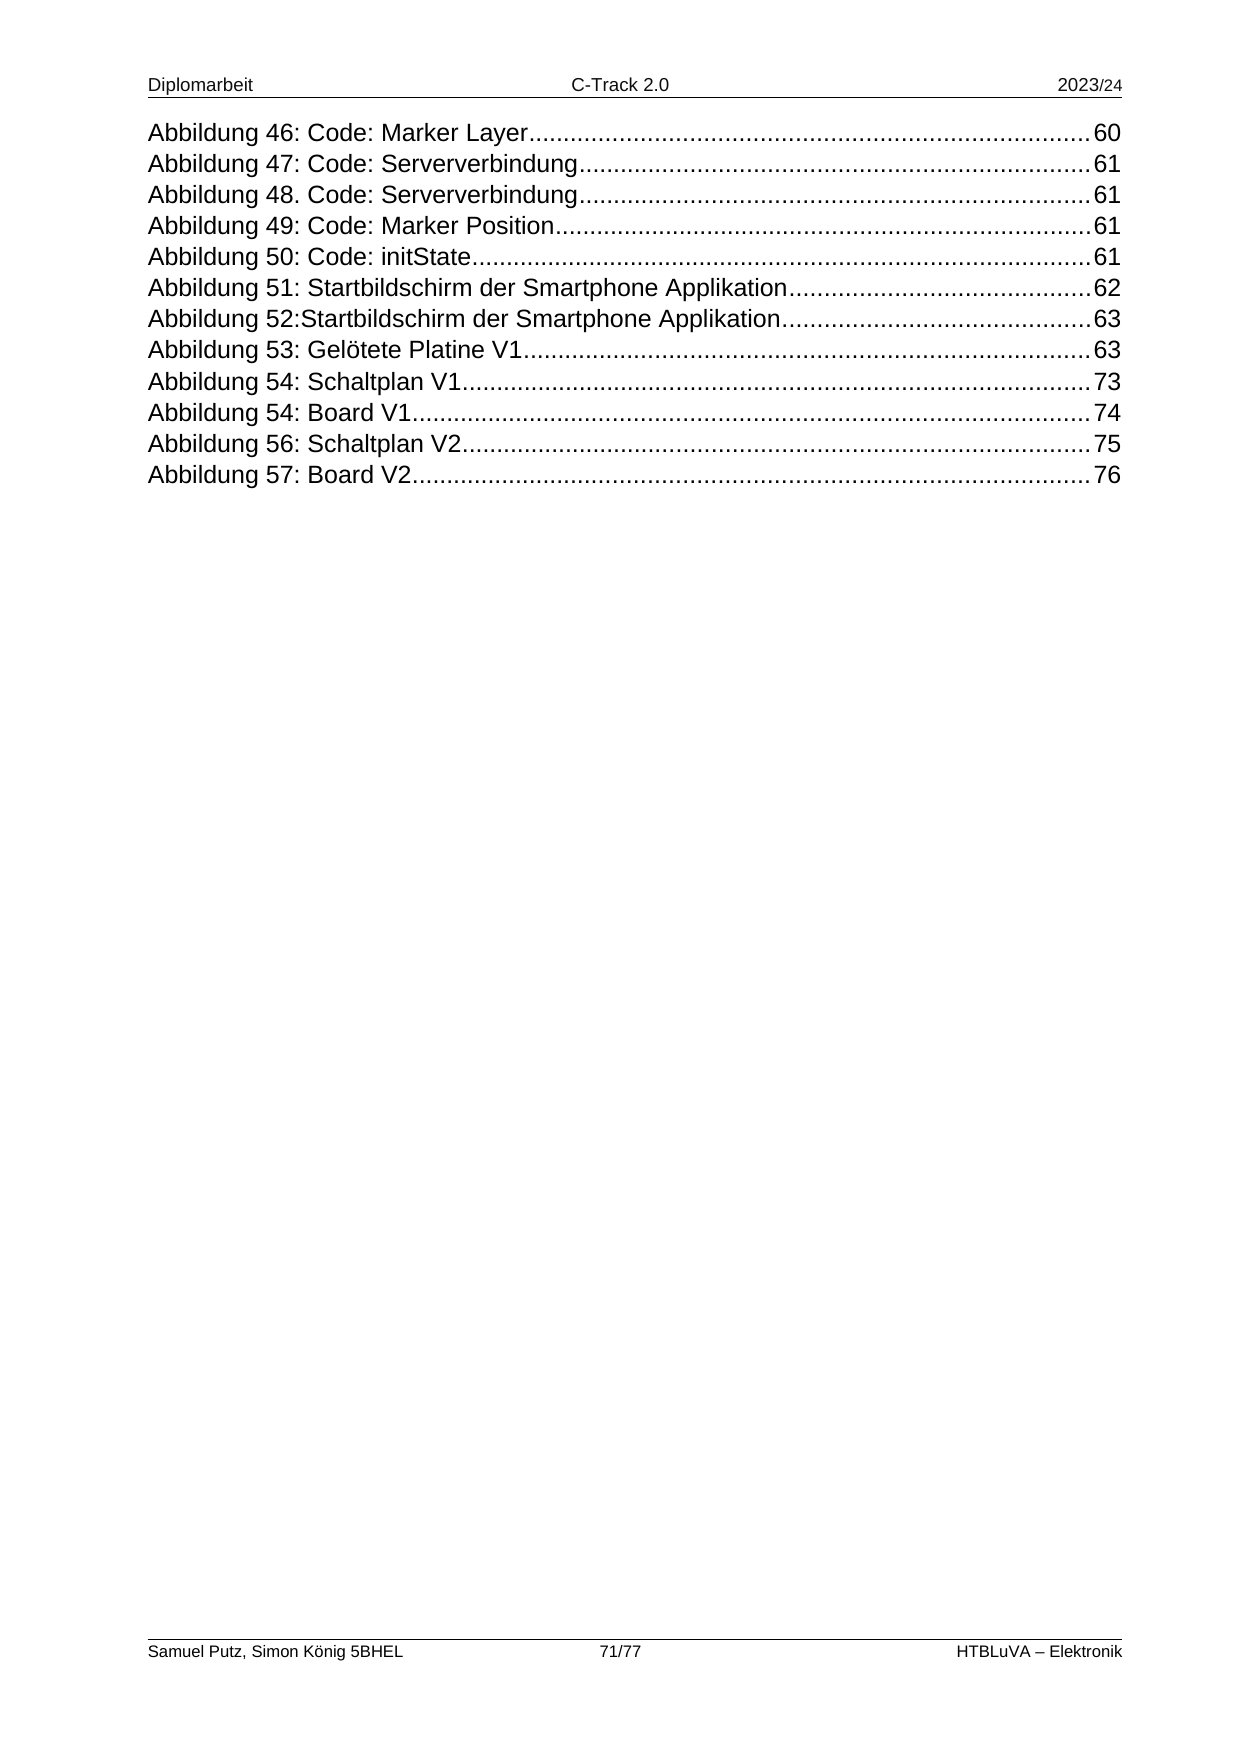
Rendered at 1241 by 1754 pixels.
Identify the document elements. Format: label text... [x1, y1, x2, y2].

text Abbildung 47: Code: Serververbindung 61 [148, 149, 1122, 178]
text Abbildung 46: Code: Marker Layer 60 [148, 118, 1122, 147]
text Abbildung 50: Code: initState 61 [148, 242, 1122, 271]
text Abbildung 52:Startbildschirm der Smartphone Applikation 63 [148, 304, 1122, 333]
text Abbildung 54: Schaltplan V1 73 [148, 366, 1122, 395]
text Abbildung 49: Code: Marker Position 61 [148, 211, 1122, 240]
text Abbildung 53: Gelötete Platine V1 63 [148, 335, 1122, 364]
text Abbildung 57: Board V2 76 [148, 459, 1122, 488]
text Abbildung 56: Schaltplan V2 75 [148, 428, 1122, 457]
text Abbildung 51: Startbildschirm der Smartphone Applikation 62 [148, 273, 1122, 302]
text Abbildung 48. Code: Serververbindung 61 [148, 180, 1122, 209]
text Abbildung 54: Board V1 74 [148, 397, 1122, 426]
